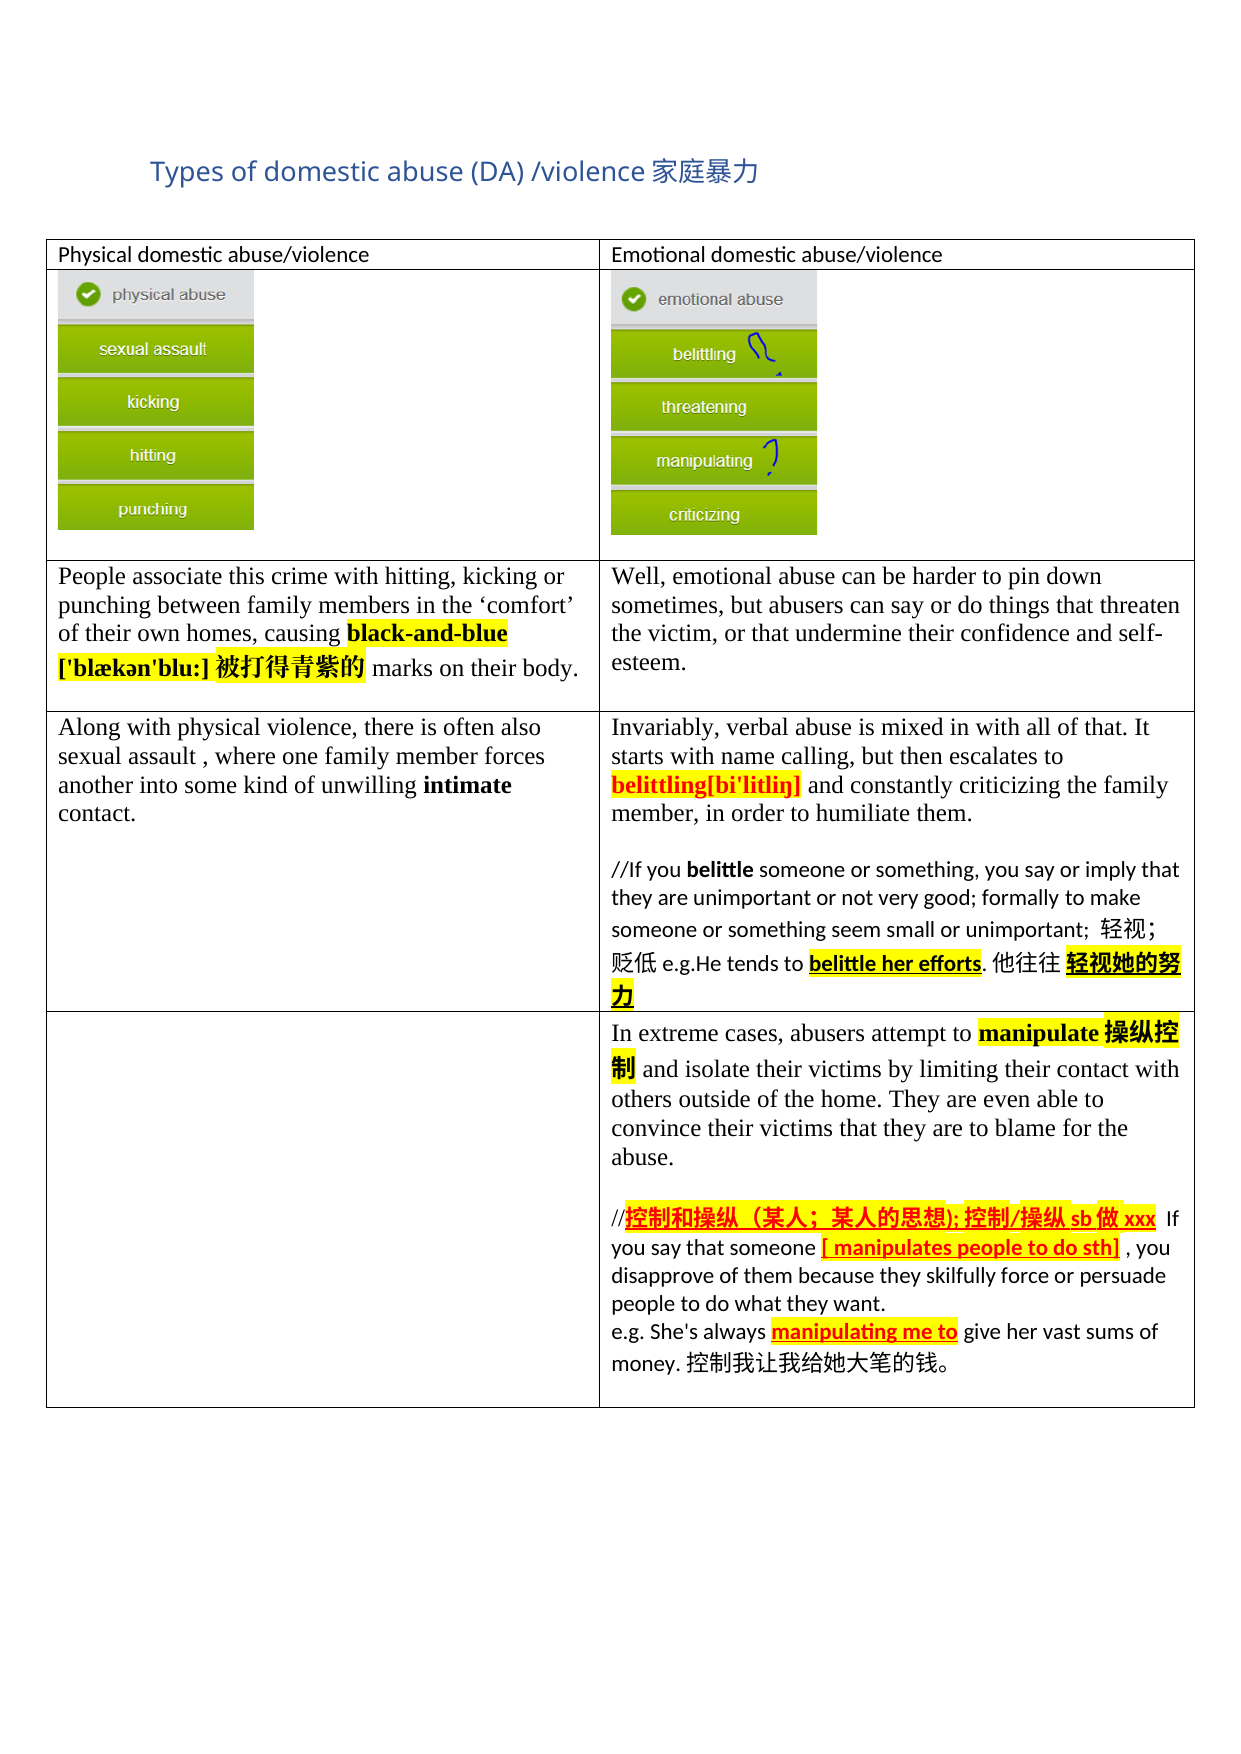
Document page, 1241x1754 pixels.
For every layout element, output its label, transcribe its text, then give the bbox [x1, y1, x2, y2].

table_cell [600, 270, 1194, 560]
picture [57, 270, 254, 530]
table_cell Invariably, verbal abuse is mixed in with all of that. It starts with name calling, but then escalates to belittling[bi'litliŋ] and constantly criticizing the family member, in order to humiliate them. //If you belittle someone or something, you say or imply that they are unimportant or not very good; formally to make someone or something seem small or unimportant; 轻视；贬低 e.g.He tends to belittle her efforts. 他往往 轻视她的努力 [600, 712, 1194, 1011]
table_cell Well, emotional abuse can be harder to pin down sometimes, but abusers can say or do things that threaten the victim, or that undermine their confidence and self-esteem. [600, 561, 1194, 711]
subtitle Types of domestic abuse (DA) /violence家庭暴力 [150, 150, 1090, 189]
table_header Emotional domestic abuse/violence [600, 240, 1194, 269]
table_cell In extreme cases, abusers attempt to manipulate操纵控制 and isolate their victims by limiting their contact with others outside of the home. They are even able to convince their victims that they are to blame for the abuse. //控制和操纵（某人；某人的思想); 控制/操纵sb做xxx If you say that someone [ manipulates people to do sth] , you disapprove of them because they skilfully force or persuade people to do what they want. e.g. She's always manipulating me to give her vast sums of money. 控制我让我给她大笔的钱。 [600, 1012, 1194, 1407]
picture [611, 270, 818, 535]
table_cell People associate this crime with hitting, kicking or punching between family members in the ‘comfort’ of their own homes, causing black-and-blue ['blækən'blu:] 被打得青紫的 marks on their body. [47, 561, 599, 711]
table_cell [47, 270, 599, 560]
table_header Physical domestic abuse/violence [47, 240, 599, 269]
table_cell [47, 1012, 599, 1407]
table_cell Along with physical violence, there is often also sexual assault , where one family member forces another into some kind of unwilling intimate contact. [47, 712, 599, 1011]
